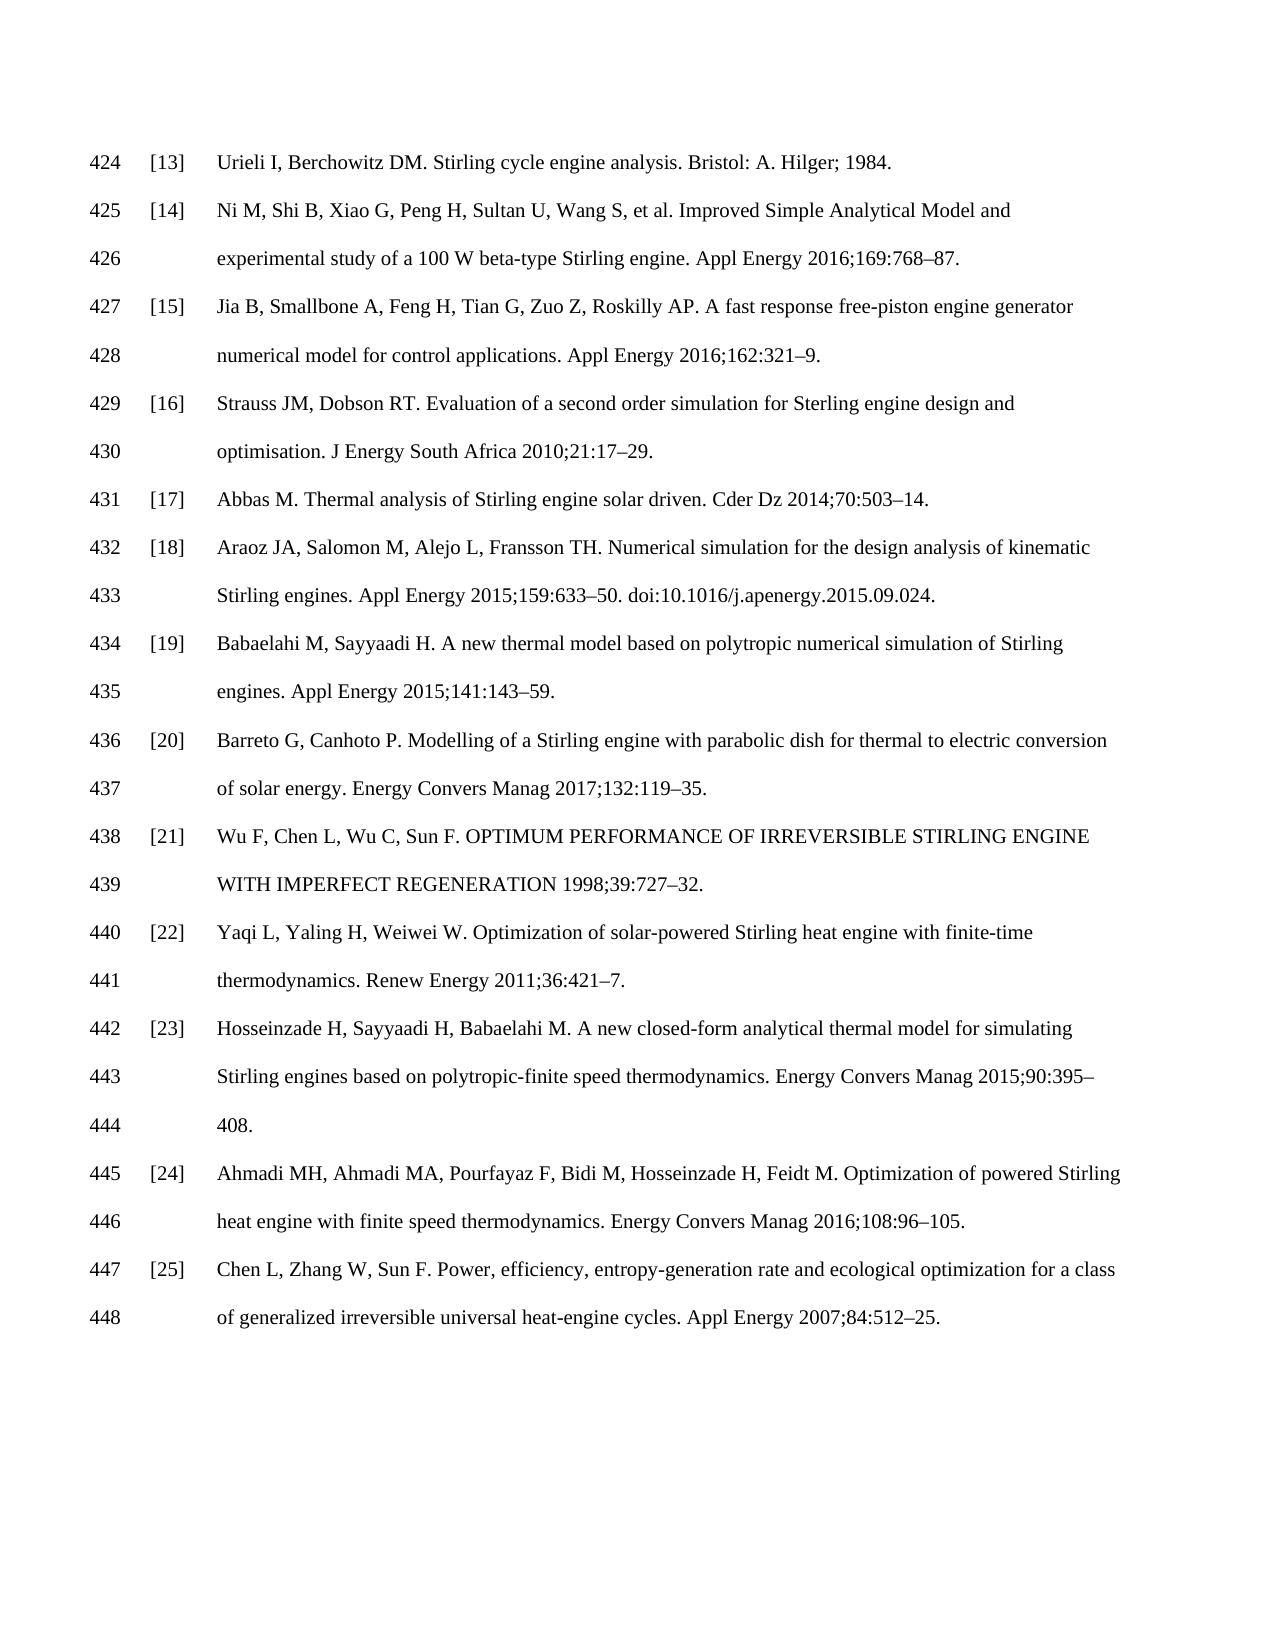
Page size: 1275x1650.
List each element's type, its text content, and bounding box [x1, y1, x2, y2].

text [18] Araoz JA, Salomon M, Alejo L, Fransson TH. Numerical simulation for the design analysis of kinematic Stirling engines. Appl Energy 2015;159:633–50. doi:10.1016/j.apenergy.2015.09.024. [150, 535, 1125, 607]
text [21] Wu F, Chen L, Wu C, Sun F. OPTIMUM PERFORMANCE OF IRREVERSIBLE STIRLING ENGINE WITH IMPERFECT REGENERATION 1998;39:727–32. [150, 824, 1125, 896]
text [17] Abbas M. Thermal analysis of Stirling engine solar driven. Cder Dz 2014;70:503–14. [150, 487, 1125, 511]
text [19] Babaelahi M, Sayyaadi H. A new thermal model based on polytropic numerical simulation of Stirling engines. Appl Energy 2015;141:143–59. [150, 631, 1125, 703]
text [16] Strauss JM, Dobson RT. Evaluation of a second order simulation for Sterling engine design and optimisation. J Energy South Africa 2010;21:17–29. [150, 391, 1125, 463]
text [23] Hosseinzade H, Sayyaadi H, Babaelahi M. A new closed-form analytical thermal model for simulating Stirling engines based on polytropic-finite speed thermodynamics. Energy Convers Manag 2015;90:395–408. [150, 1016, 1125, 1137]
text [14] Ni M, Shi B, Xiao G, Peng H, Sultan U, Wang S, et al. Improved Simple Analytical Model and experimental study of a 100 W beta-type Stirling engine. Appl Energy 2016;169:768–87. [150, 198, 1125, 270]
text [24] Ahmadi MH, Ahmadi MA, Pourfayaz F, Bidi M, Hosseinzade H, Feidt M. Optimization of powered Stirling heat engine with finite speed thermodynamics. Energy Convers Manag 2016;108:96–105. [150, 1161, 1125, 1233]
text [13] Urieli I, Berchowitz DM. Stirling cycle engine analysis. Bristol: A. Hilger; 1984. [150, 150, 1125, 174]
text [15] Jia B, Smallbone A, Feng H, Tian G, Zuo Z, Roskilly AP. A fast response free-piston engine generator numerical model for control applications. Appl Energy 2016;162:321–9. [150, 294, 1125, 367]
text [20] Barreto G, Canhoto P. Modelling of a Stirling engine with parabolic dish for thermal to electric conversion of solar energy. Energy Convers Manag 2017;132:119–35. [150, 727, 1125, 800]
text [25] Chen L, Zhang W, Sun F. Power, efficiency, entropy-generation rate and ecological optimization for a class of generalized irreversible universal heat-engine cycles. Appl Energy 2007;84:512–25. [150, 1257, 1125, 1329]
text [22] Yaqi L, Yaling H, Weiwei W. Optimization of solar-powered Stirling heat engine with finite-time thermodynamics. Renew Energy 2011;36:421–7. [150, 920, 1125, 992]
